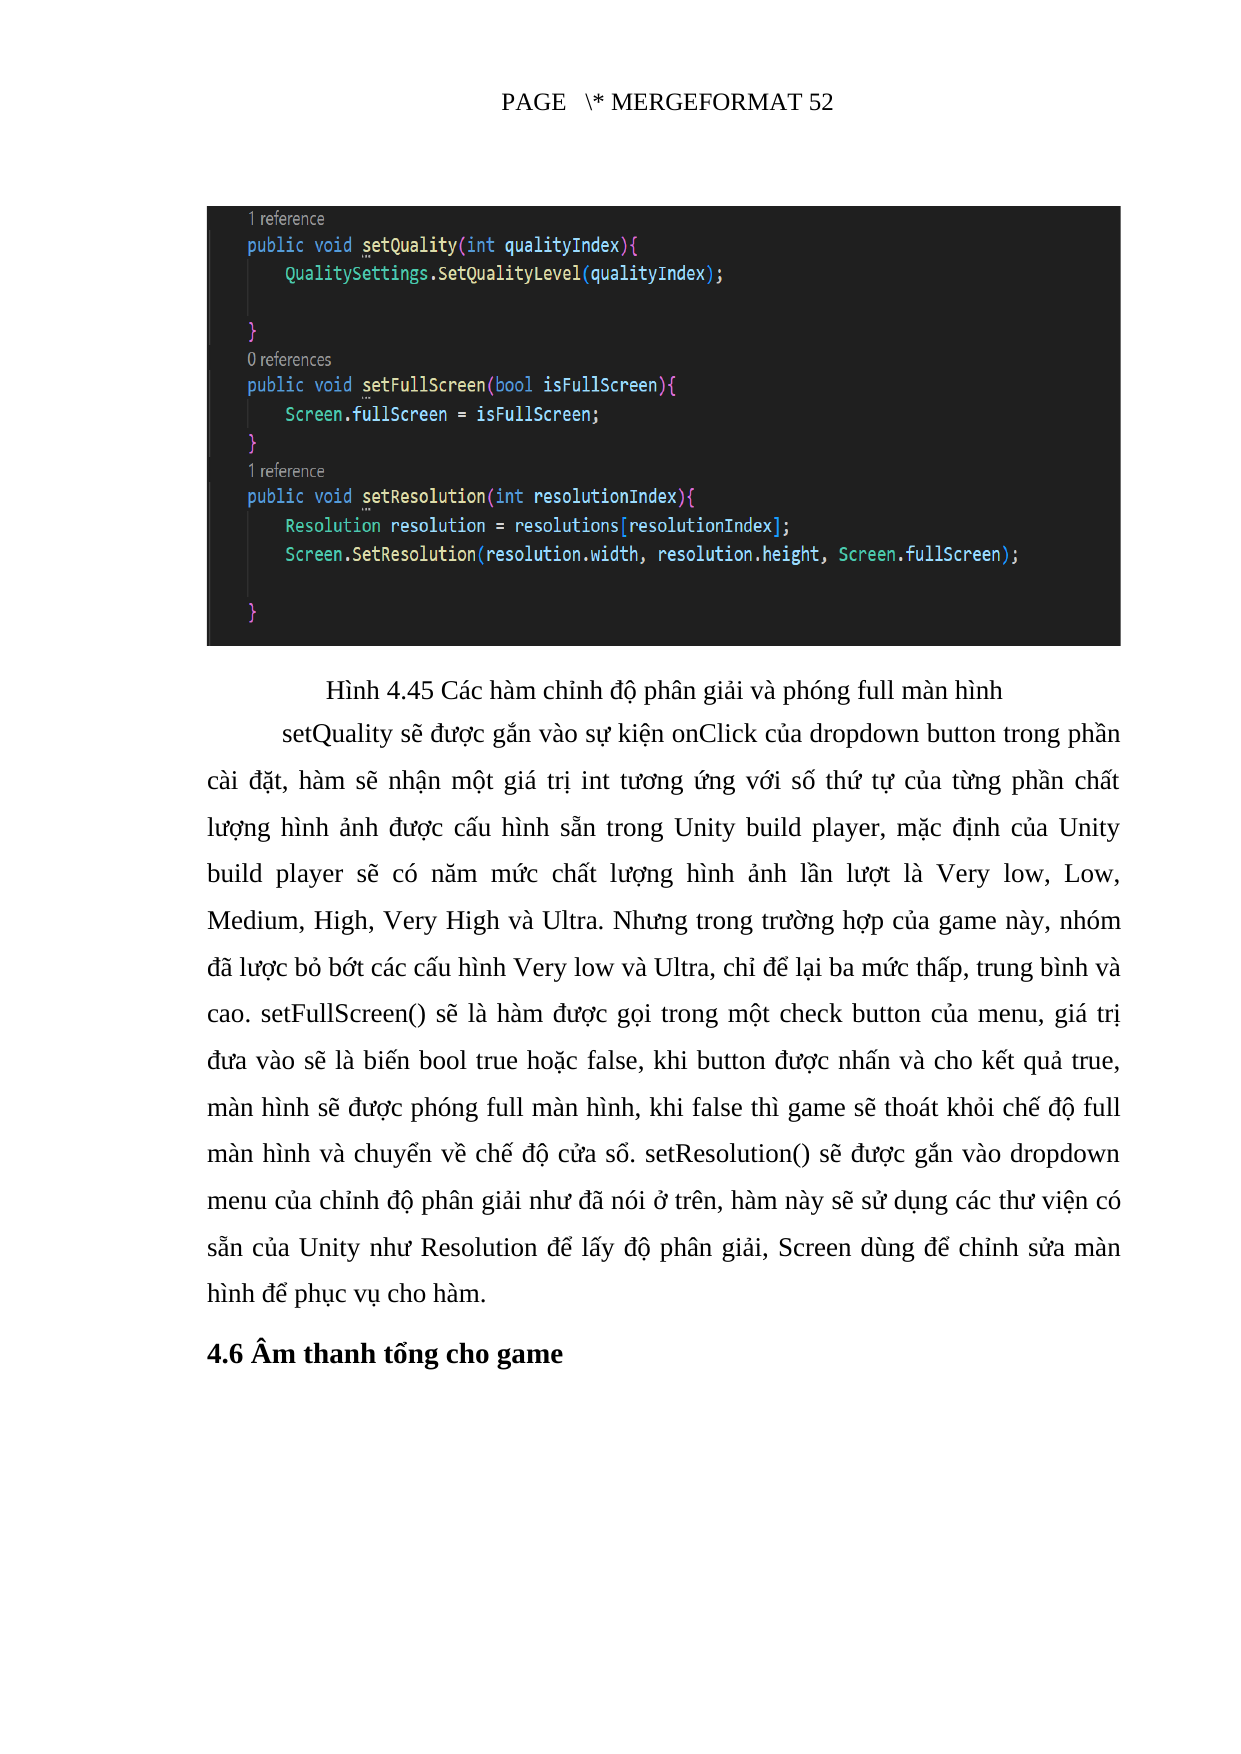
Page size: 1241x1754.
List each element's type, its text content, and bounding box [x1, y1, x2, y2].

text setQuality sẽ được gắn vào sự kiện onClick của dropdown button trong phần cài đặt, hàm sẽ nhận một giá trị int tương ứng với số thứ tự của từng phần chất lượng hình ảnh được cấu hình sẵn trong Unity build player, mặc định của Unity build player sẽ có năm mức chất lượng hình ảnh lần lượt là Very low, Low, Medium, High, Very High và Ultra. Nhưng trong trường hợp của game này, nhóm đã lược bỏ bớt các cấu hình Very low và Ultra, chỉ để lại ba mức thấp, trung bình và cao. setFullScreen() sẽ là hàm được gọi trong một check button của menu, giá trị đưa vào sẽ là biến bool true hoặc false, khi button được nhấn và cho kết quả true, màn hình sẽ được phóng full màn hình, khi false thì game sẽ thoát khỏi chế độ full màn hình và chuyển về chế độ cửa sổ. setResolution() sẽ được gắn vào dropdown menu của chỉnh độ phân giải như đã nói ở trên, hàm này sẽ sử dụng các thư viện có sẵn của Unity như Resolution để lấy độ phân giải, Screen dùng để chỉnh sửa màn hình để phục vụ cho hàm. [207, 717, 1122, 1308]
subtitle Âm thanh tổng cho game [207, 1337, 1122, 1370]
picture [206, 206, 1121, 646]
